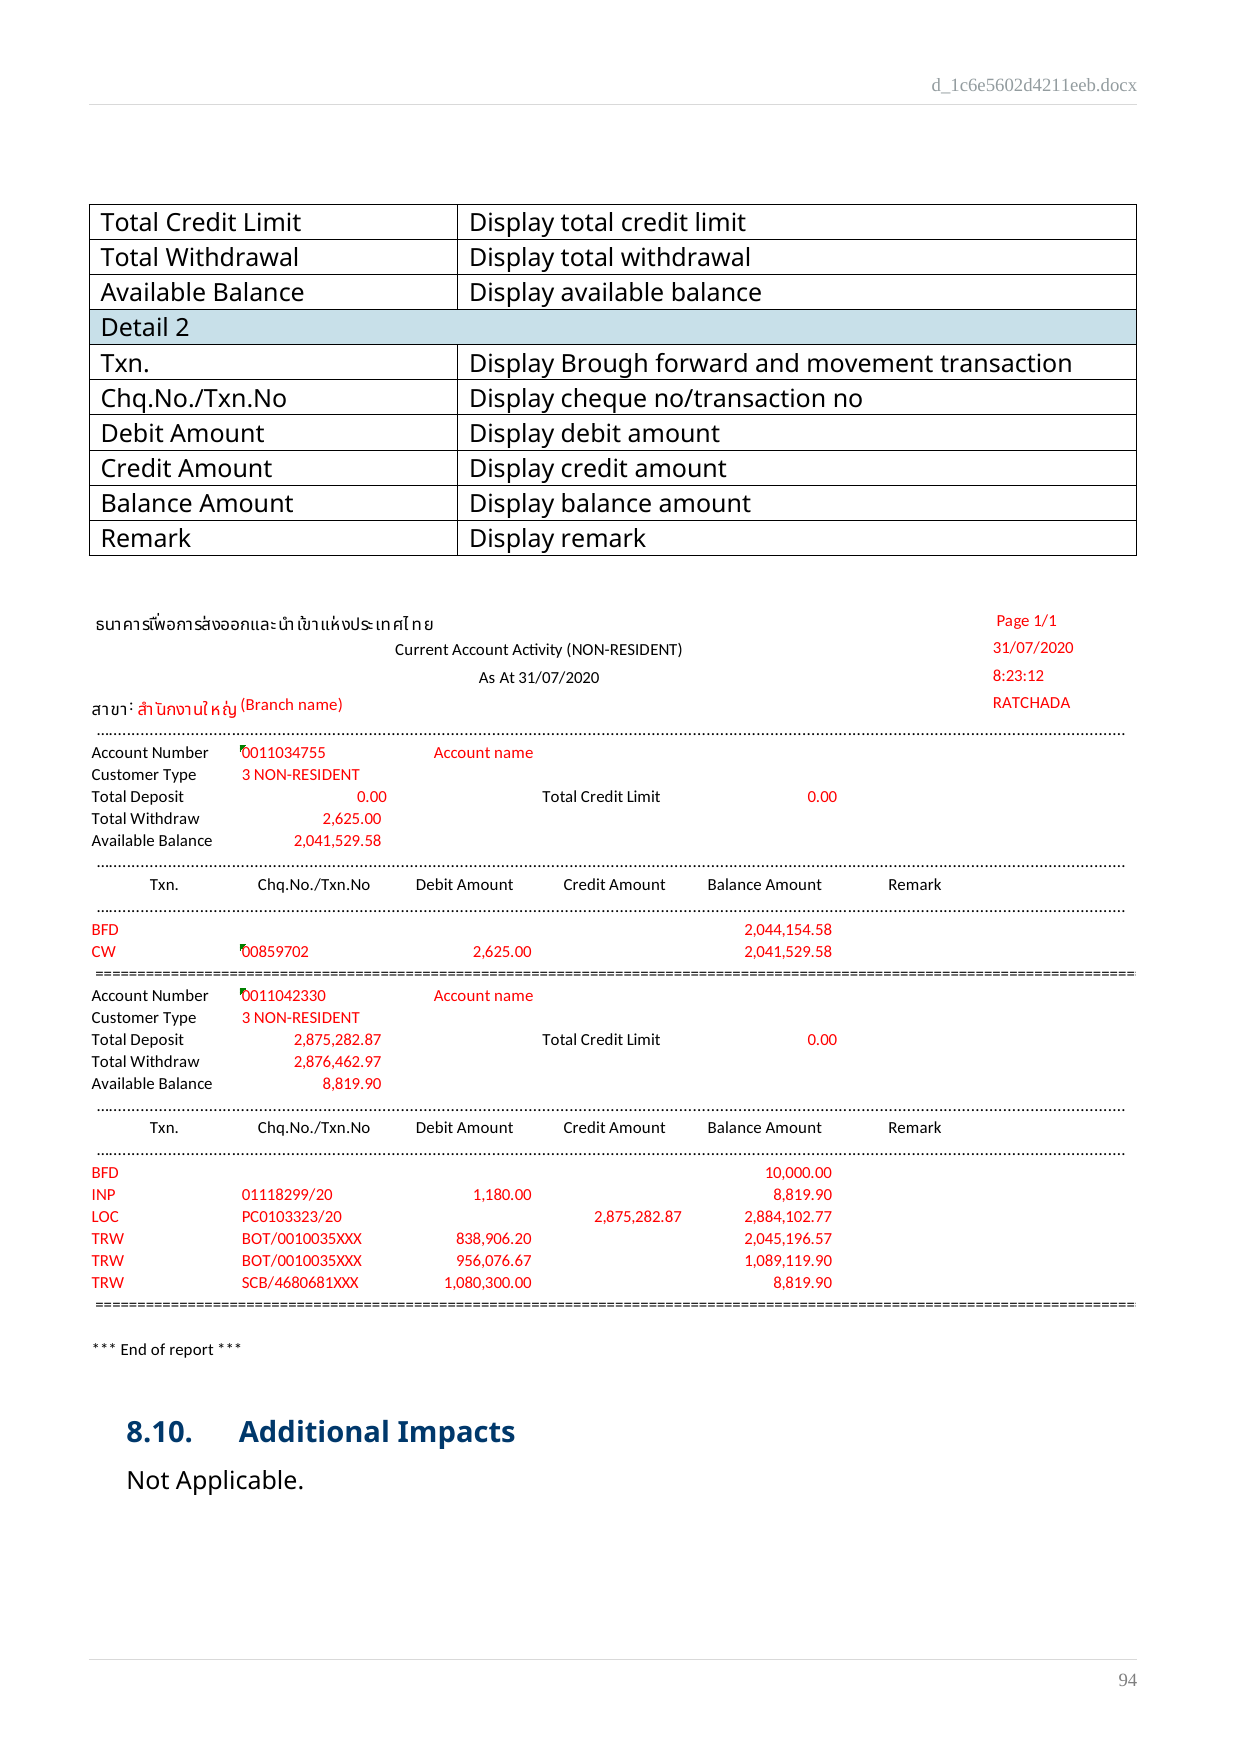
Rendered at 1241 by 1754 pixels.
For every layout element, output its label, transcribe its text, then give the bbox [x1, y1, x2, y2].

table_cell Detail 2 [90, 310, 1136, 344]
subtitle Additional Impacts [126, 1411, 1137, 1451]
table_cell Total Credit Limit [90, 205, 457, 239]
table_cell Display available balance [458, 275, 1136, 309]
table_cell Debit Amount [90, 415, 457, 449]
table_cell Display Brough forward and movement transaction [458, 345, 1136, 379]
table_cell Display remark [458, 521, 1136, 555]
table_cell Credit Amount [90, 451, 457, 484]
table_cell Remark [90, 521, 457, 555]
text Not Applicable. [126, 1463, 1137, 1497]
table_cell Display debit amount [458, 415, 1136, 449]
table_cell Display balance amount [458, 486, 1136, 520]
table_cell Display cheque no/transaction no [458, 380, 1136, 414]
table_cell Txn. [90, 345, 457, 379]
table_cell Chq.No./Txn.No [90, 380, 457, 414]
table_cell Display total withdrawal [458, 240, 1136, 274]
table_cell Display total credit limit [458, 205, 1136, 239]
table_cell Total Withdrawal [90, 240, 457, 274]
table_cell Display credit amount [458, 451, 1136, 484]
table_cell Balance Amount [90, 486, 457, 520]
table_cell Available Balance [90, 275, 457, 309]
